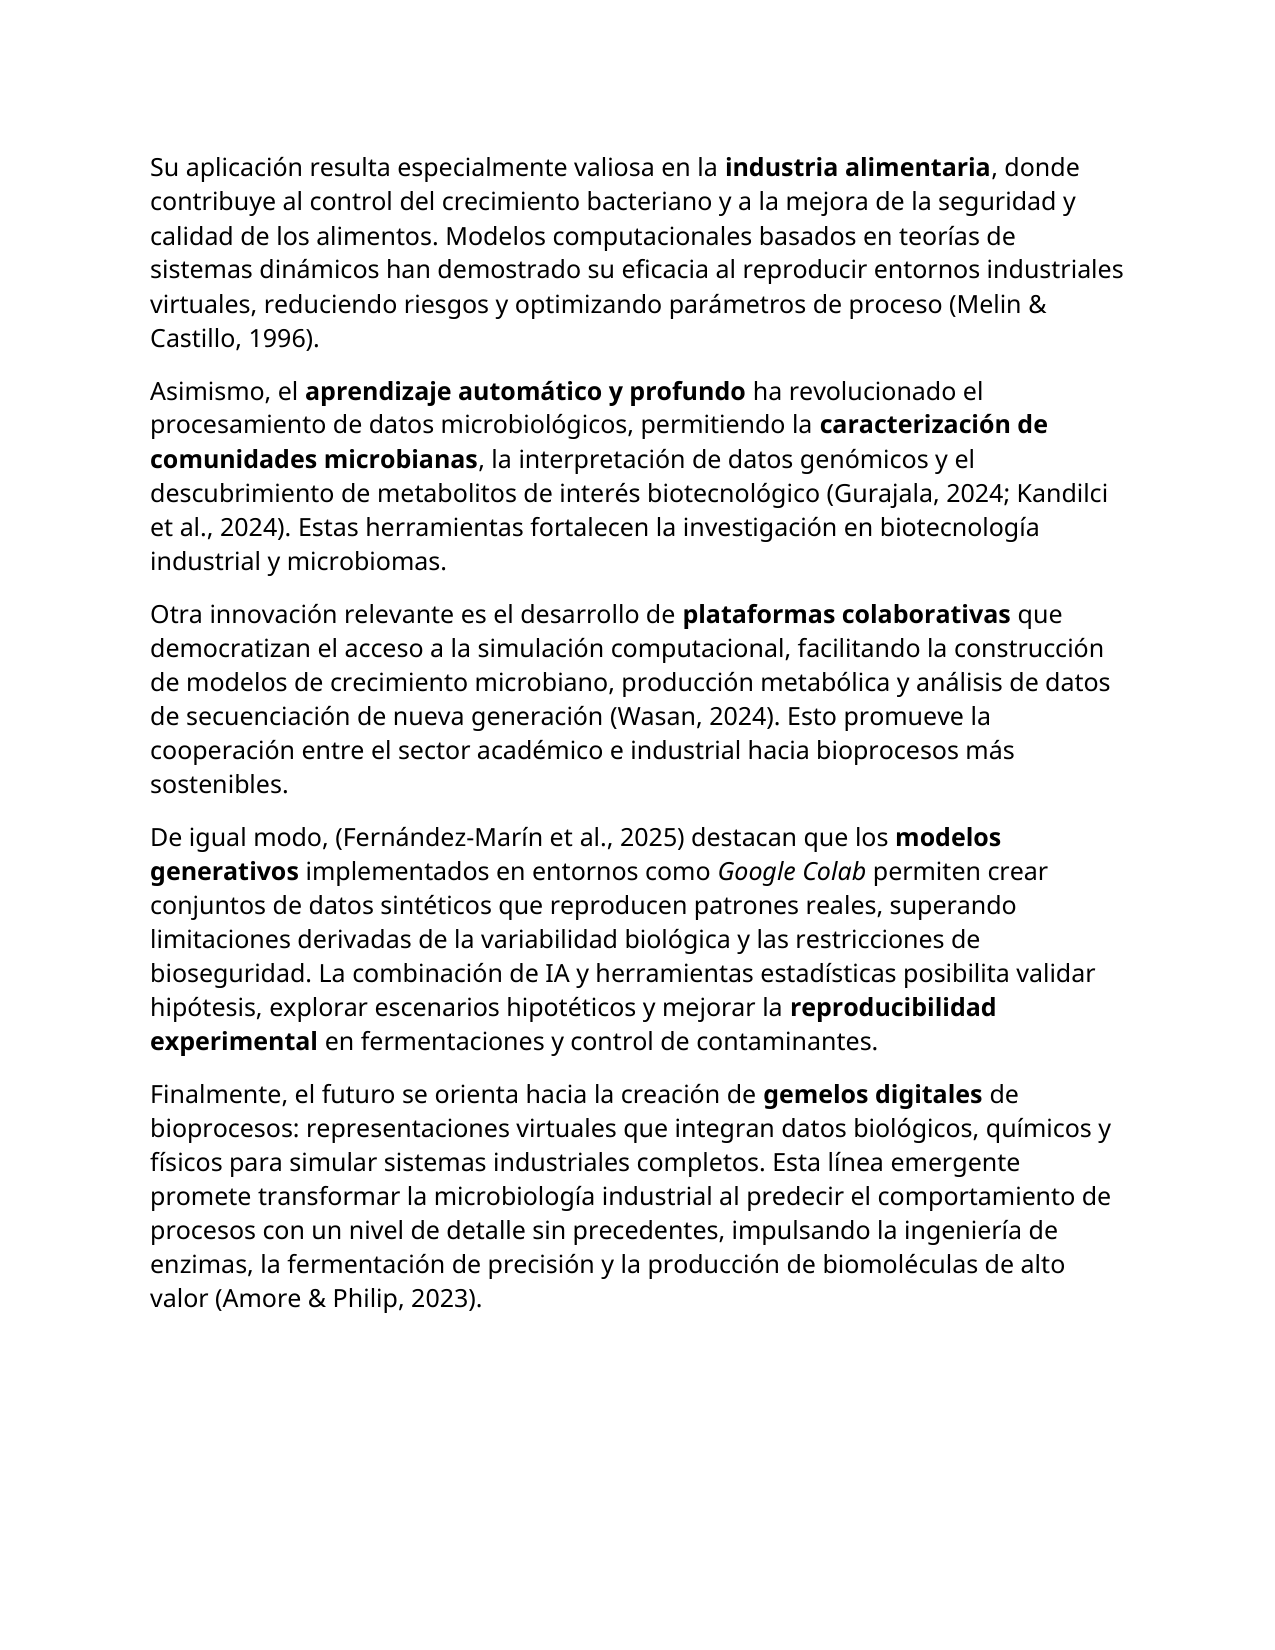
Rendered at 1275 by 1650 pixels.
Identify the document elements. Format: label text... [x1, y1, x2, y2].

text Otra innovación relevante es el desarrollo de plataformas colaborativas que democratizan el acceso a la simulación computacional, facilitando la construcción de modelos de crecimiento microbiano, producción metabólica y análisis de datos de secuenciación de nueva generación (Wasan, 2024). Esto promueve la cooperación entre el sector académico e industrial hacia bioprocesos más sostenibles. [150, 596, 1125, 801]
text Asimismo, el aprendizaje automático y profundo ha revolucionado el procesamiento de datos microbiológicos, permitiendo la caracterización de comunidades microbianas, la interpretación de datos genómicos y el descubrimiento de metabolitos de interés biotecnológico (Gurajala, 2024; Kandilci et al., 2024). Estas herramientas fortalecen la investigación en biotecnología industrial y microbiomas. [150, 373, 1125, 577]
text De igual modo, (Fernández-Marín et al., 2025) destacan que los modelos generativos implementados en entornos como Google Colab permiten crear conjuntos de datos sintéticos que reproducen patrones reales, superando limitaciones derivadas de la variabilidad biológica y las restricciones de bioseguridad. La combinación de IA y herramientas estadísticas posibilita validar hipótesis, explorar escenarios hipotéticos y mejorar la reproducibilidad experimental en fermentaciones y control de contaminantes. [150, 819, 1125, 1058]
text Su aplicación resulta especialmente valiosa en la industria alimentaria, donde contribuye al control del crecimiento bacteriano y a la mejora de la seguridad y calidad de los alimentos. Modelos computacionales basados en teorías de sistemas dinámicos han demostrado su eficacia al reproducir entornos industriales virtuales, reduciendo riesgos y optimizando parámetros de proceso (Melin & Castillo, 1996). [150, 150, 1125, 354]
text Finalmente, el futuro se orienta hacia la creación de gemelos digitales de bioprocesos: representaciones virtuales que integran datos biológicos, químicos y físicos para simular sistemas industriales completos. Esta línea emergente promete transformar la microbiología industrial al predecir el comportamiento de procesos con un nivel de detalle sin precedentes, impulsando la ingeniería de enzimas, la fermentación de precisión y la producción de biomoléculas de alto valor (Amore & Philip, 2023). [150, 1077, 1125, 1315]
